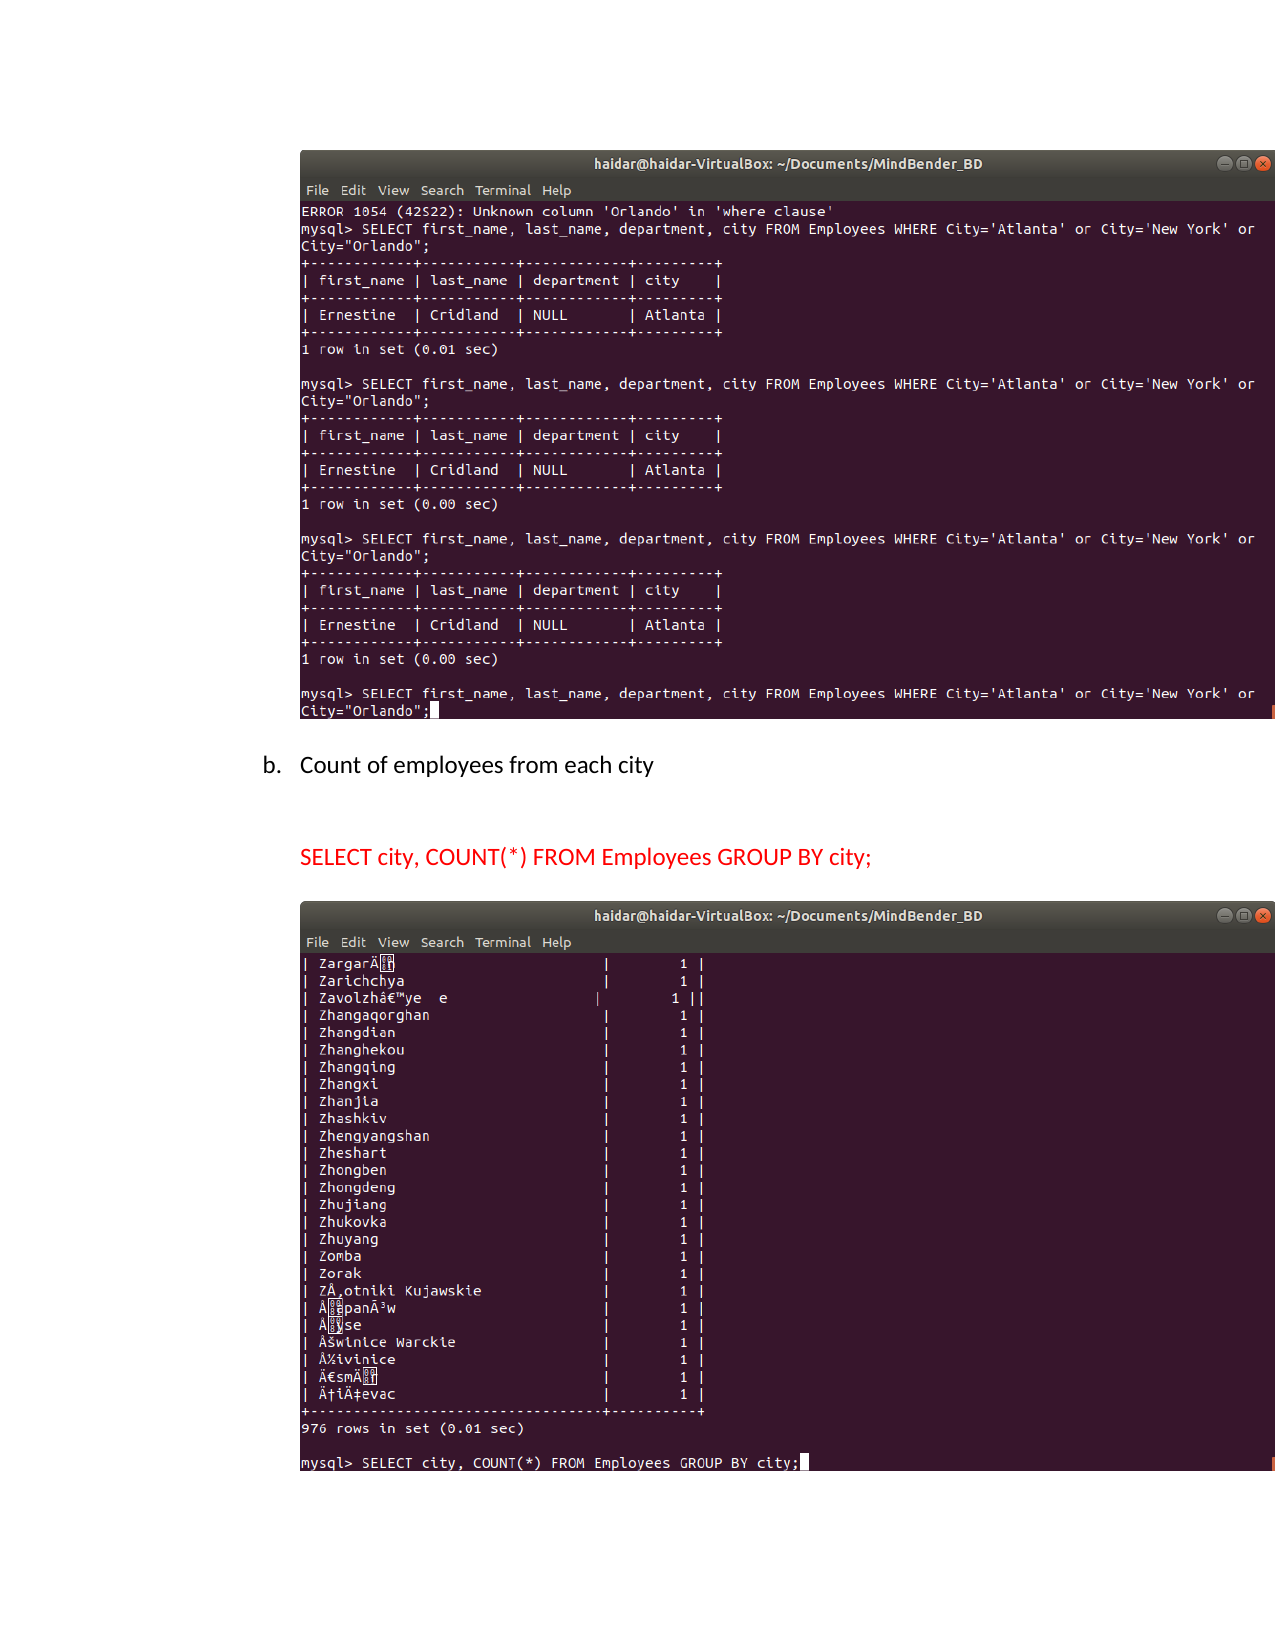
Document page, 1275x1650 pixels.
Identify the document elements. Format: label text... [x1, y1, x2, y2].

picture [300, 901, 1275, 1471]
picture [300, 150, 1275, 719]
list SELECT city, COUNT(*) FROM Employees GROUP BY city; [300, 841, 1125, 871]
list Count of employees from each city [262, 749, 1125, 779]
